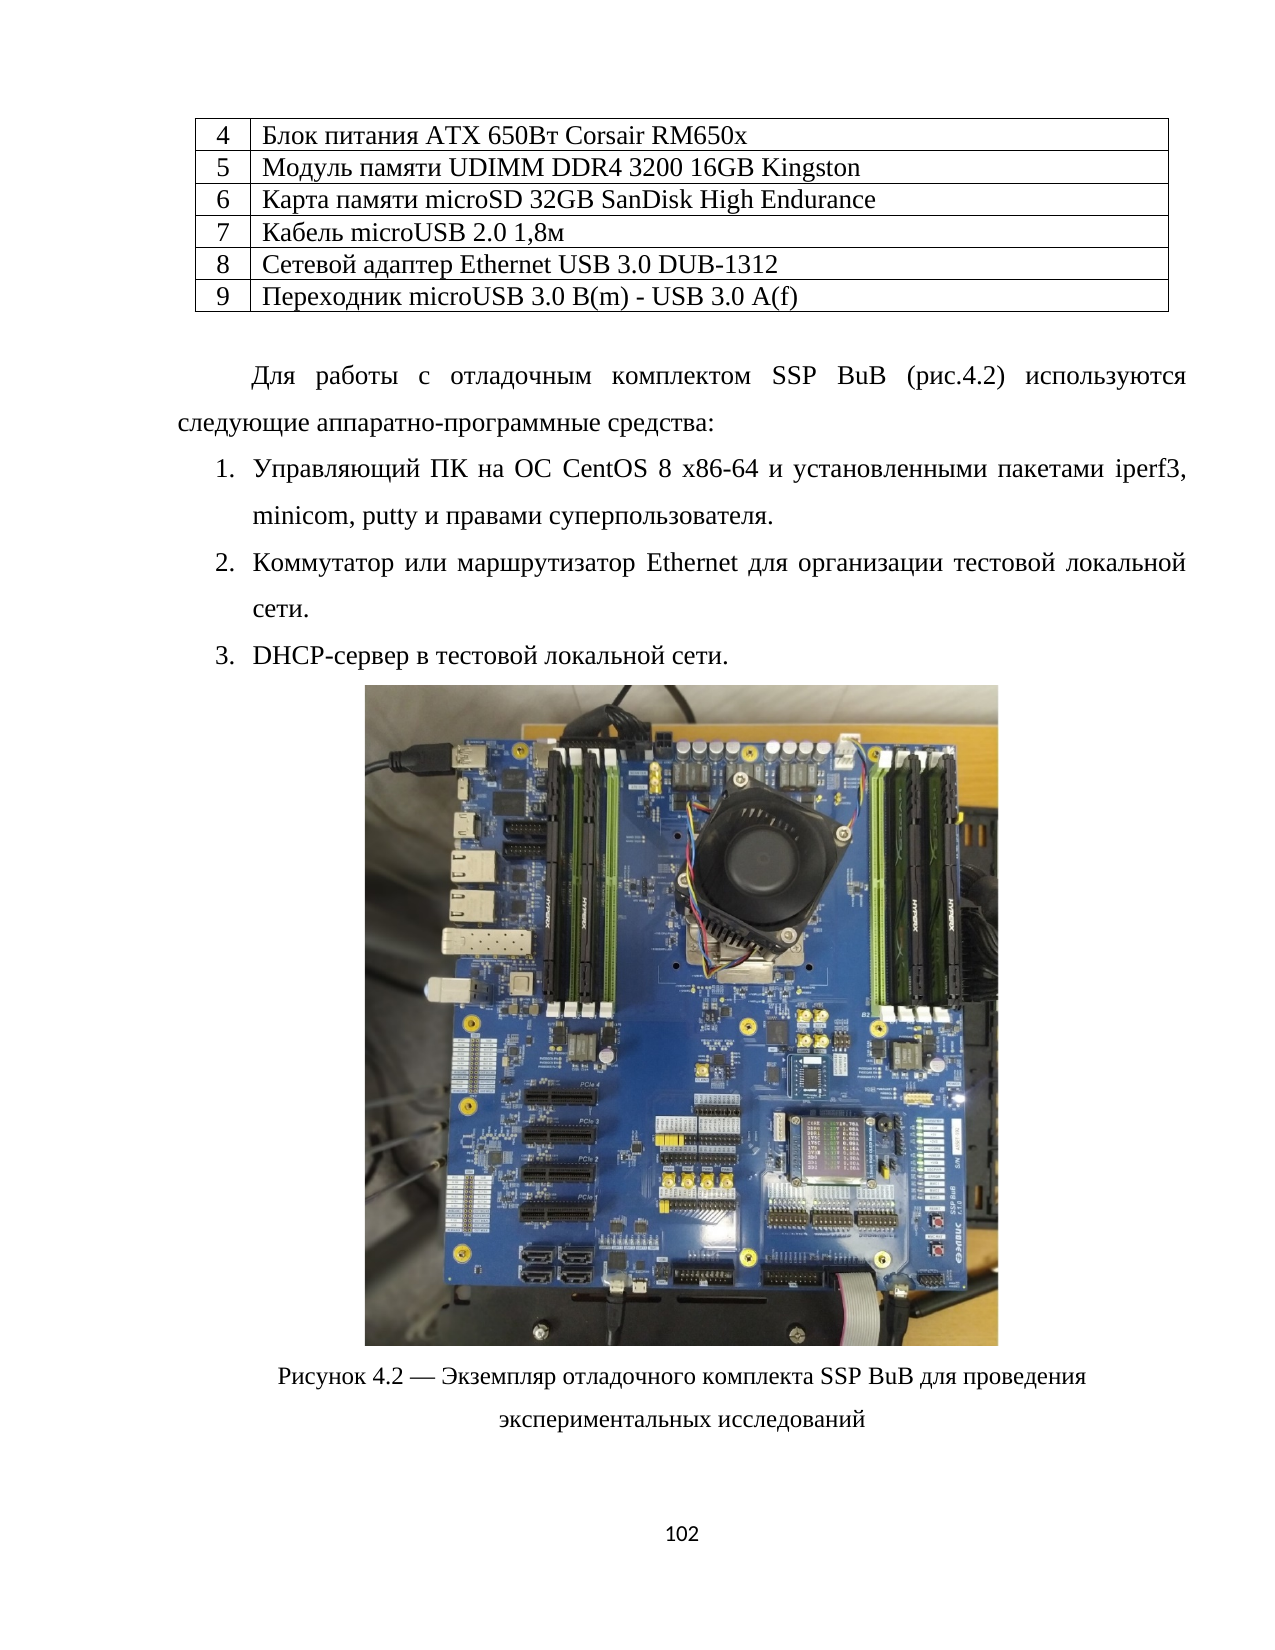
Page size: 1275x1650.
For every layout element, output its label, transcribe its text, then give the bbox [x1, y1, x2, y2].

table_cell 5 [196, 151, 250, 182]
list Управляющий ПК на ОС CentOS 8 x86-64 и установленными пакетами iperf3, minicom, putty и правами суперпользователя. [215, 452, 1186, 530]
table_cell Переходник microUSB 3.0 B(m) - USB 3.0 A(f) [251, 280, 1168, 311]
table_cell 7 [196, 216, 250, 247]
text Рисунок 4.2 — Экземпляр отладочного комплекта SSP BuB для проведения экспериментальных исследований [177, 1361, 1186, 1433]
table_cell Модуль памяти UDIMM DDR4 3200 16GB Kingston [251, 151, 1168, 182]
table_cell 4 [196, 119, 250, 150]
table_cell 9 [196, 280, 250, 311]
text Для работы с отладочным комплектом SSP BuB (рис.4.2) используются следующие аппаратно-программные средства: [177, 359, 1186, 437]
list Коммутатор или маршрутизатор Ethernet для организации тестовой локальной сети. [215, 546, 1186, 623]
table_cell 8 [196, 248, 250, 279]
table_cell Сетевой адаптер Ethernet USB 3.0 DUB-1312 [251, 248, 1168, 279]
list DHCP-сервер в тестовой локальной сети. [215, 639, 1186, 670]
picture [364, 685, 999, 1346]
table_cell 6 [196, 184, 250, 215]
table_cell Блок питания ATX 650Вт Corsair RM650x [251, 119, 1168, 150]
table_cell Кабель microUSB 2.0 1,8м [251, 216, 1168, 247]
table_cell Карта памяти microSD 32GB SanDisk High Endurance [251, 184, 1168, 215]
